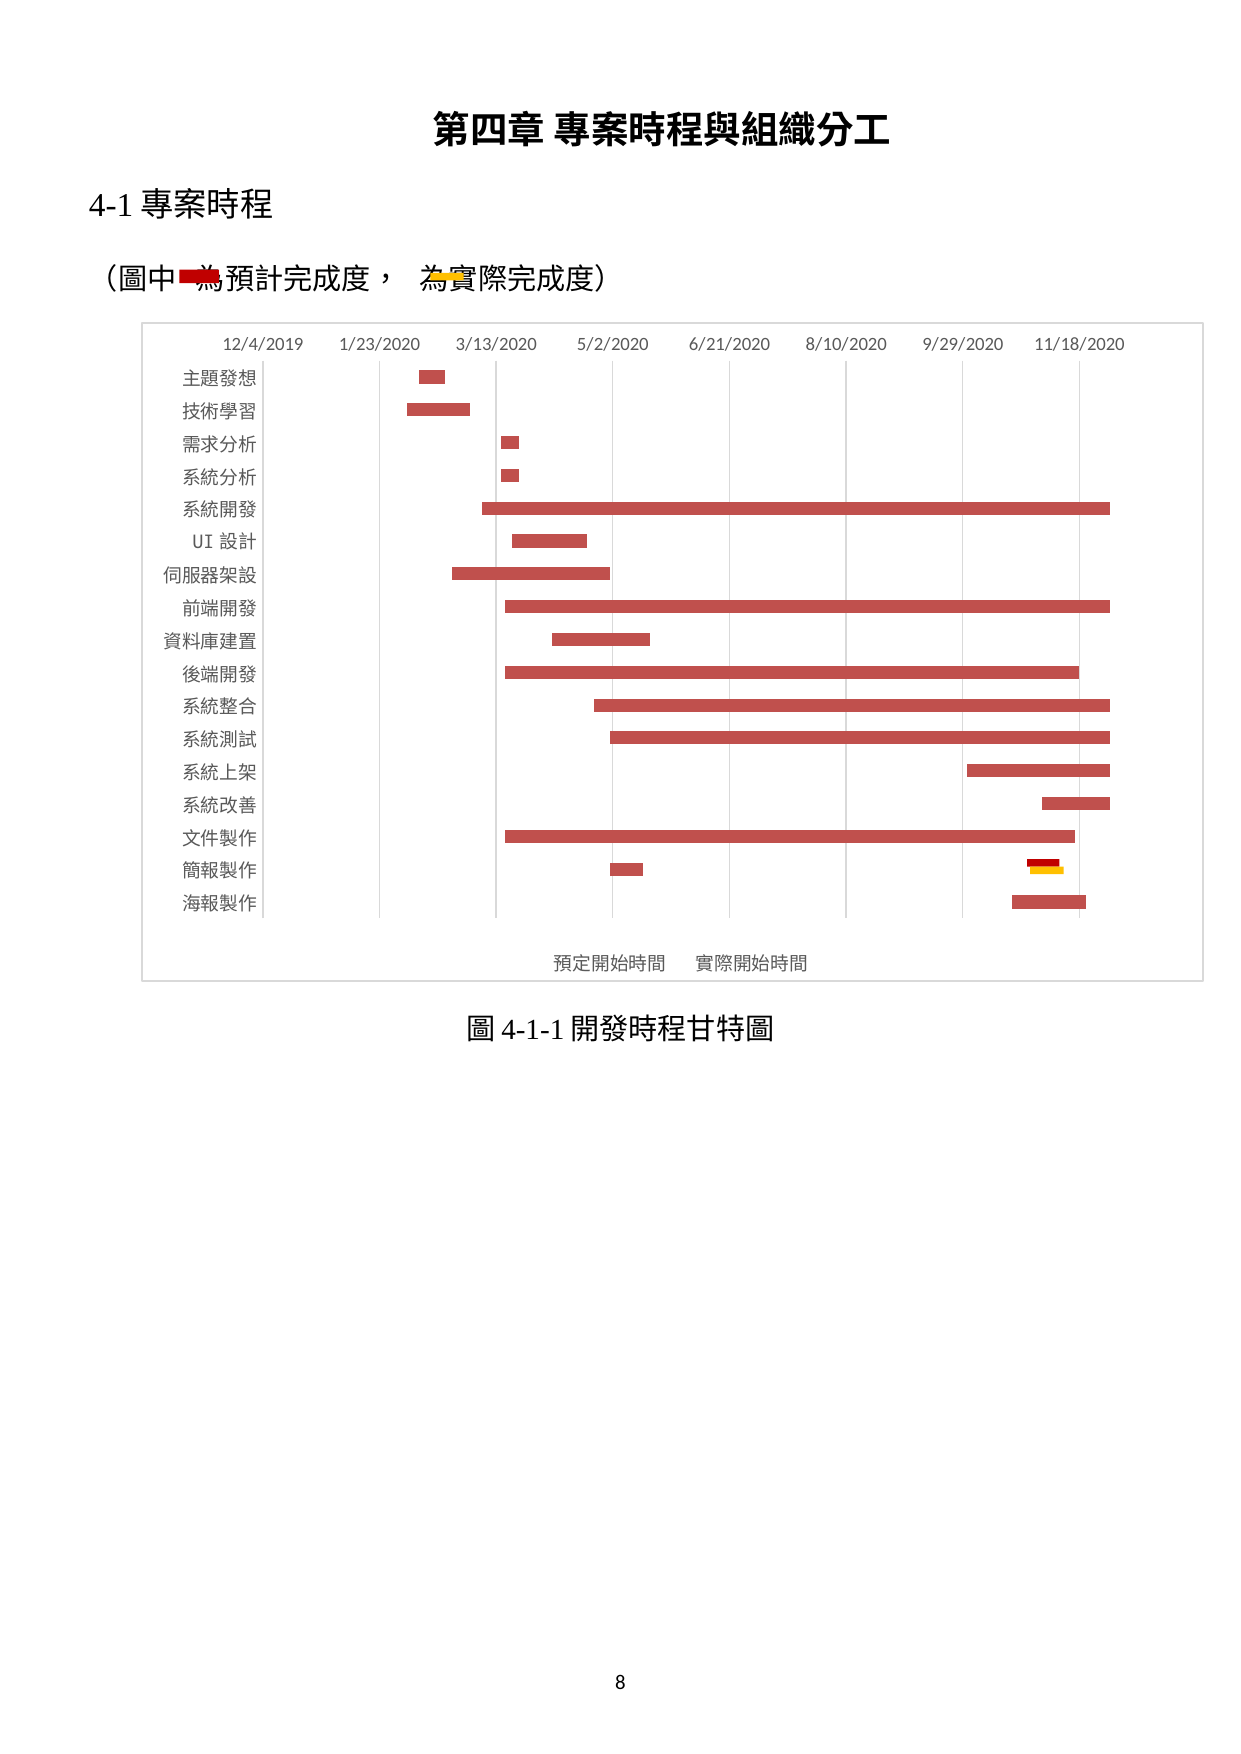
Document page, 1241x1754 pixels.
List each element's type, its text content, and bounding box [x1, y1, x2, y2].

text （圖中 為預計完成度， 為實際完成度） [89, 239, 1152, 989]
text 第四章 專案時程與組織分工 [89, 89, 1152, 164]
text 4-1專案時程 [89, 164, 1152, 239]
text 圖4-1-1開發時程甘特圖 [89, 989, 1152, 1064]
